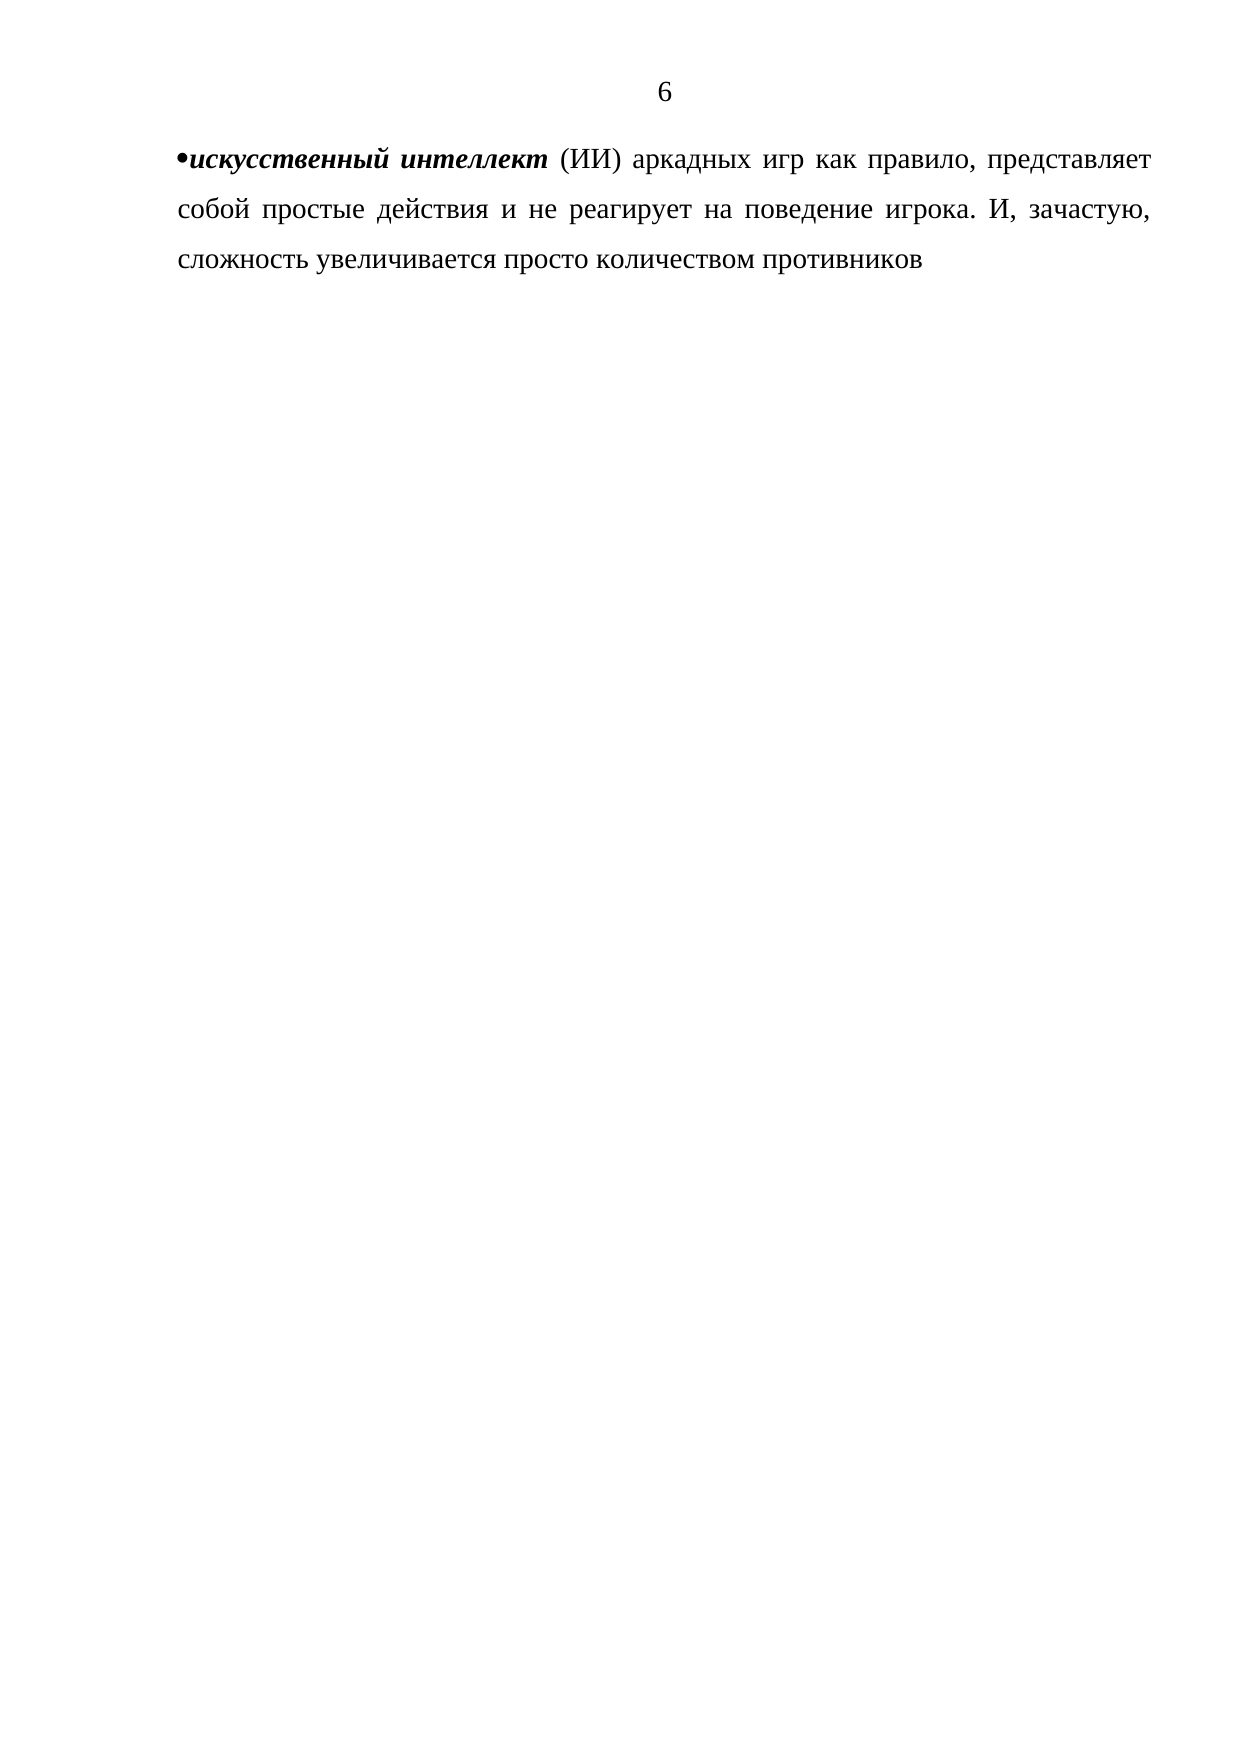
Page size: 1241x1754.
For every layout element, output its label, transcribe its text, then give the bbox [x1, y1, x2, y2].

list искусственный интеллект (ИИ) аркадных игр как правило, представляет собой простые действия и не реагирует на поведение игрока. И, зачастую, сложность увеличивается просто количеством противников [177, 141, 1152, 275]
